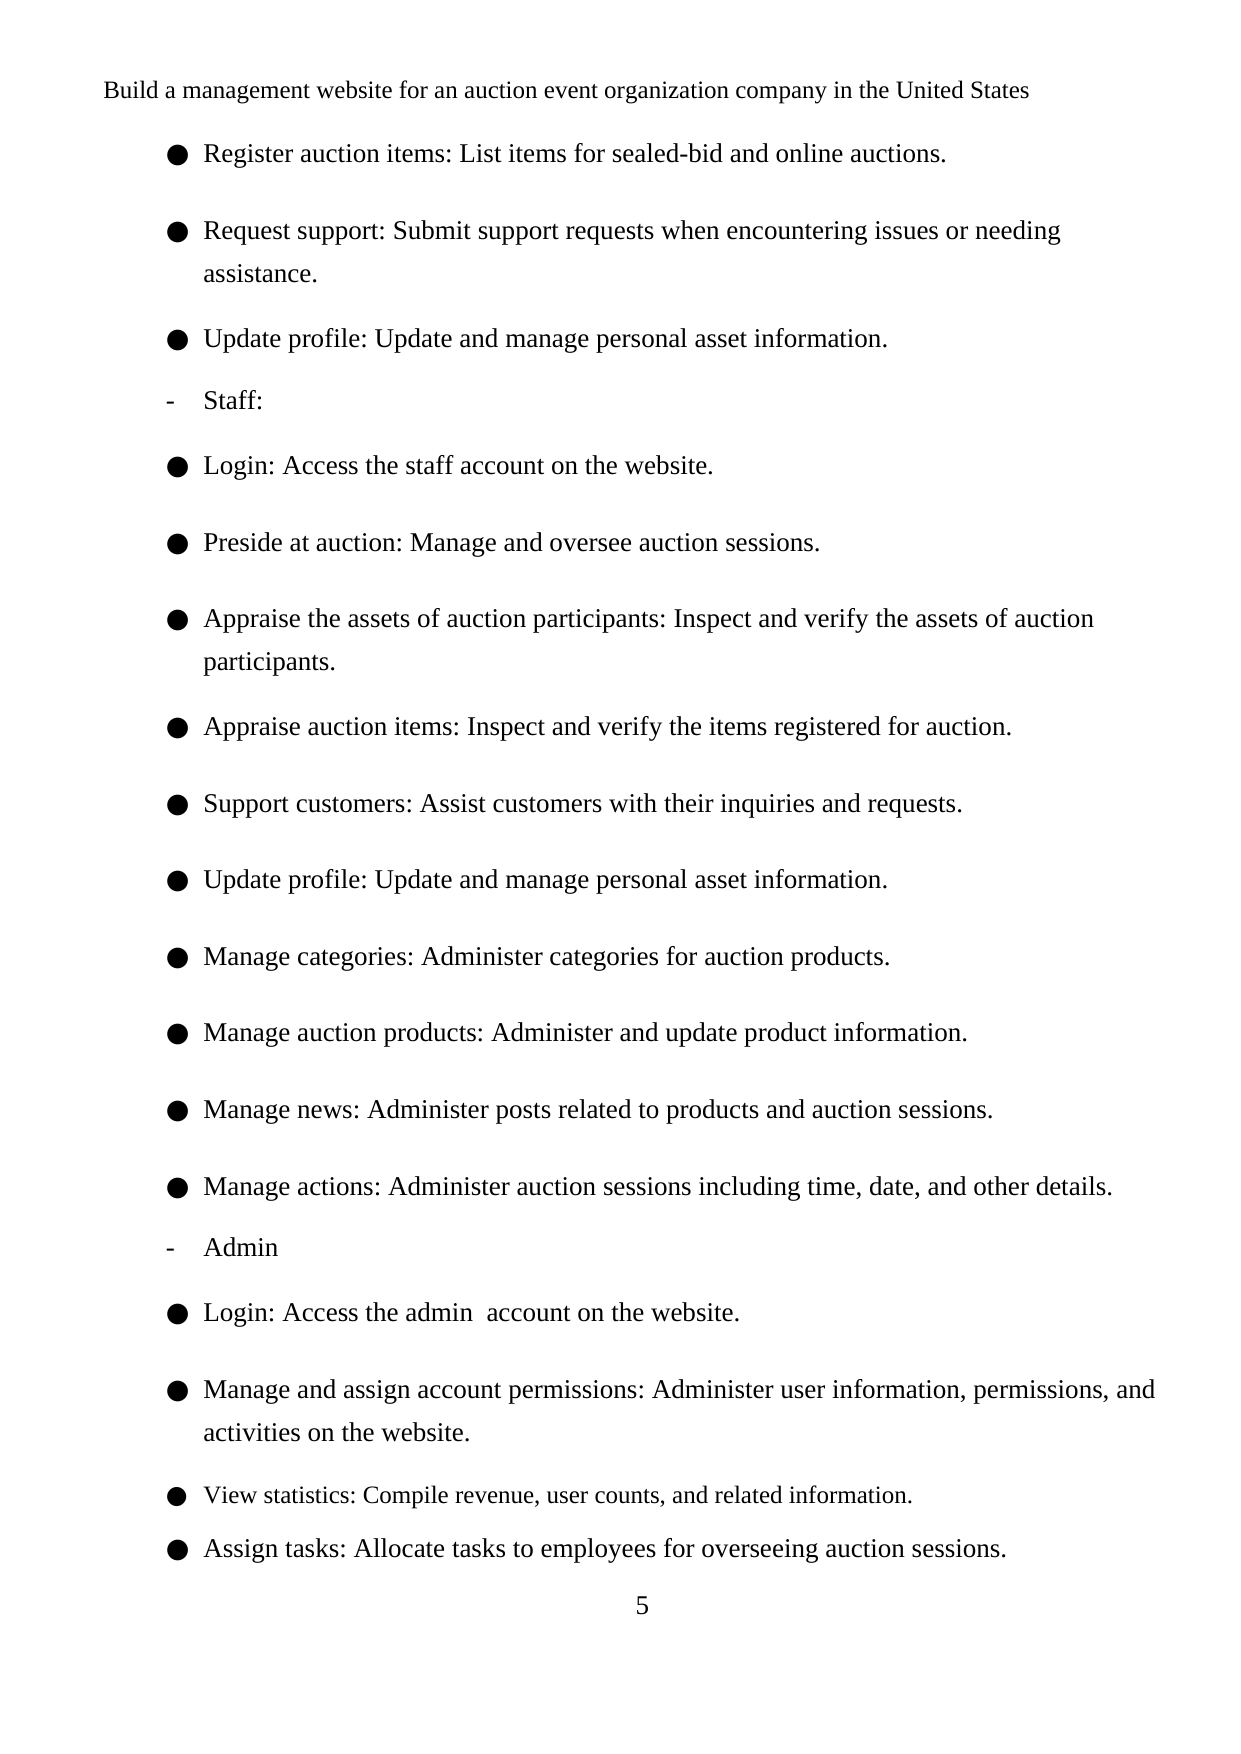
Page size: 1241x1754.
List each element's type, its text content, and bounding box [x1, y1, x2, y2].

list Register auction items: List items for sealed-bid and online auctions. [166, 123, 1181, 178]
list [166, 199, 1181, 288]
list Assign tasks: Allocate tasks to employees for overseeing auction sessions. [166, 1518, 1181, 1573]
list Update profile: Update and manage personal asset information. [166, 307, 1181, 363]
list Manage and assign account permissions: Administer user information, permissions, and activities on the website. [166, 1358, 1181, 1447]
list Update profile: Update and manage personal asset information. [166, 849, 1181, 904]
list Login: Access the staff account on the website. [166, 434, 1181, 490]
list Staff: [166, 384, 1181, 415]
list Preside at auction: Manage and oversee auction sessions. [166, 511, 1181, 566]
list Support customers: Assist customers with their inquiries and requests. [166, 772, 1181, 828]
list Manage actions: Administer auction sessions including time, date, and other details. [166, 1155, 1181, 1210]
list View statistics: Compile revenue, user counts, and related information. [166, 1466, 1181, 1518]
list Admin [166, 1231, 1181, 1263]
list Appraise auction items: Inspect and verify the items registered for auction. [166, 696, 1181, 751]
list Login: Access the admin account on the website. [166, 1282, 1181, 1337]
list Manage news: Administer posts related to products and auction sessions. [166, 1078, 1181, 1134]
list Manage auction products: Administer and update product information. [166, 1002, 1181, 1057]
list Manage categories: Administer categories for auction products. [166, 925, 1181, 981]
list Appraise the assets of auction participants: Inspect and verify the assets of auction participants. [166, 587, 1181, 676]
